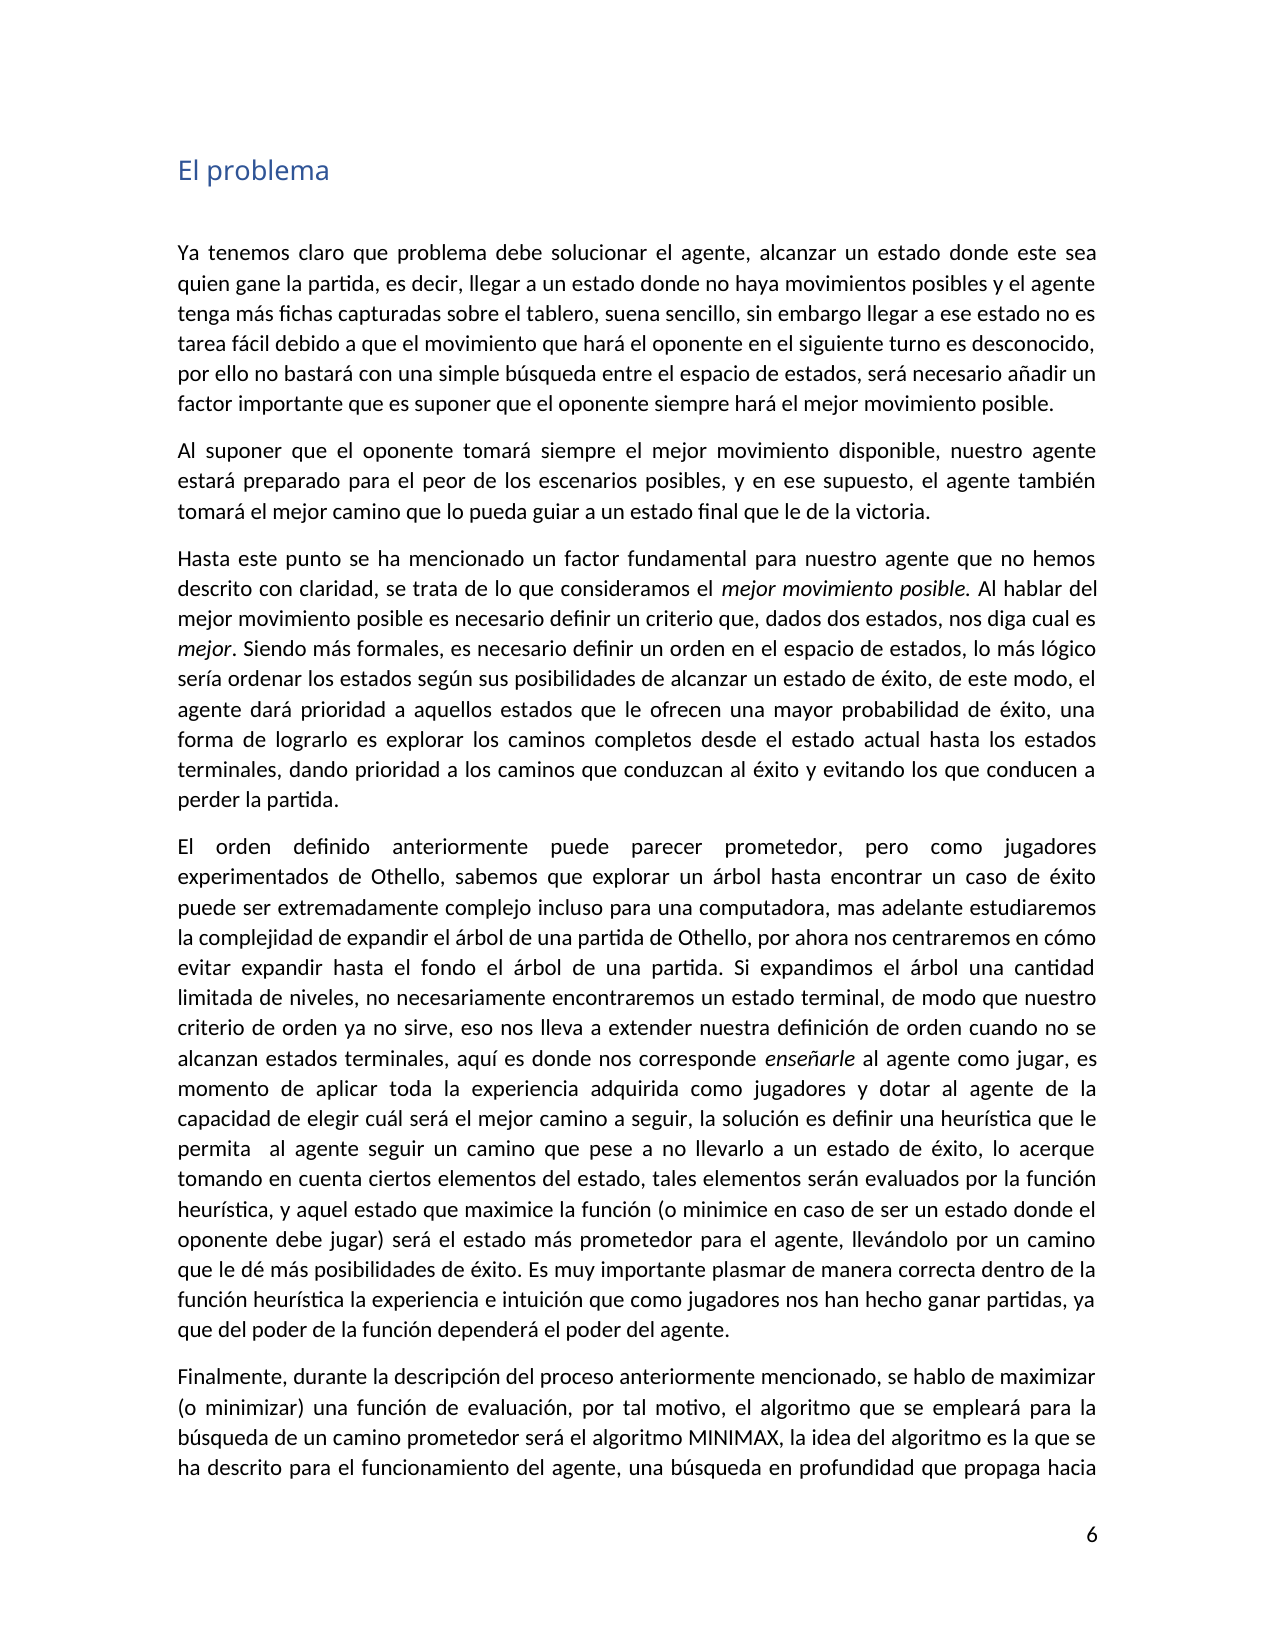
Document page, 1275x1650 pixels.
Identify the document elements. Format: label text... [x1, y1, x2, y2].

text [177, 1362, 1098, 1481]
text El orden definido anteriormente puede parecer prometedor, pero como jugadores experimentados de Othello, sabemos que explorar un árbol hasta encontrar un caso de éxito puede ser extremadamente complejo incluso para una computadora, mas adelante estudiaremos la complejidad de expandir el árbol de una partida de Othello, por ahora nos centraremos en cómo evitar expandir hasta el fondo el árbol de una partida. Si expandimos el árbol una cantidad limitada de niveles, no necesariamente encontraremos un estado terminal, de modo que nuestro criterio de orden ya no sirve, eso nos lleva a extender nuestra definición de orden cuando no se alcanzan estados terminales, aquí es donde nos corresponde enseñarle al agente como jugar, es momento de aplicar toda la experiencia adquirida como jugadores y dotar al agente de la capacidad de elegir cuál será el mejor camino a seguir, la solución es definir una heurística que le permita al agente seguir un camino que pese a no llevarlo a un estado de éxito, lo acerque tomando en cuenta ciertos elementos del estado, tales elementos serán evaluados por la función heurística, y aquel estado que maximice la función (o minimice en caso de ser un estado donde el oponente debe jugar) será el estado más prometedor para el agente, llevándolo por un camino que le dé más posibilidades de éxito. Es muy importante plasmar de manera correcta dentro de la función heurística la experiencia e intuición que como jugadores nos han hecho ganar partidas, ya que del poder de la función dependerá el poder del agente. [177, 832, 1098, 1343]
subtitle El problema [177, 152, 1098, 189]
text Al suponer que el oponente tomará siempre el mejor movimiento disponible, nuestro agente estará preparado para el peor de los escenarios posibles, y en ese supuesto, el agente también tomará el mejor camino que lo pueda guiar a un estado final que le de la victoria. [177, 436, 1098, 525]
text Hasta este punto se ha mencionado un factor fundamental para nuestro agente que no hemos descrito con claridad, se trata de lo que consideramos el mejor movimiento posible. Al hablar del mejor movimiento posible es necesario definir un criterio que, dados dos estados, nos diga cual es mejor. Siendo más formales, es necesario definir un orden en el espacio de estados, lo más lógico sería ordenar los estados según sus posibilidades de alcanzar un estado de éxito, de este modo, el agente dará prioridad a aquellos estados que le ofrecen una mayor probabilidad de éxito, una forma de lograrlo es explorar los caminos completos desde el estado actual hasta los estados terminales, dando prioridad a los caminos que conduzcan al éxito y evitando los que conducen a perder la partida. [177, 544, 1098, 813]
text Ya tenemos claro que problema debe solucionar el agente, alcanzar un estado donde este sea quien gane la partida, es decir, llegar a un estado donde no haya movimientos posibles y el agente tenga más fichas capturadas sobre el tablero, suena sencillo, sin embargo llegar a ese estado no es tarea fácil debido a que el movimiento que hará el oponente en el siguiente turno es desconocido, por ello no bastará con una simple búsqueda entre el espacio de estados, será necesario añadir un factor importante que es suponer que el oponente siempre hará el mejor movimiento posible. [177, 238, 1098, 417]
